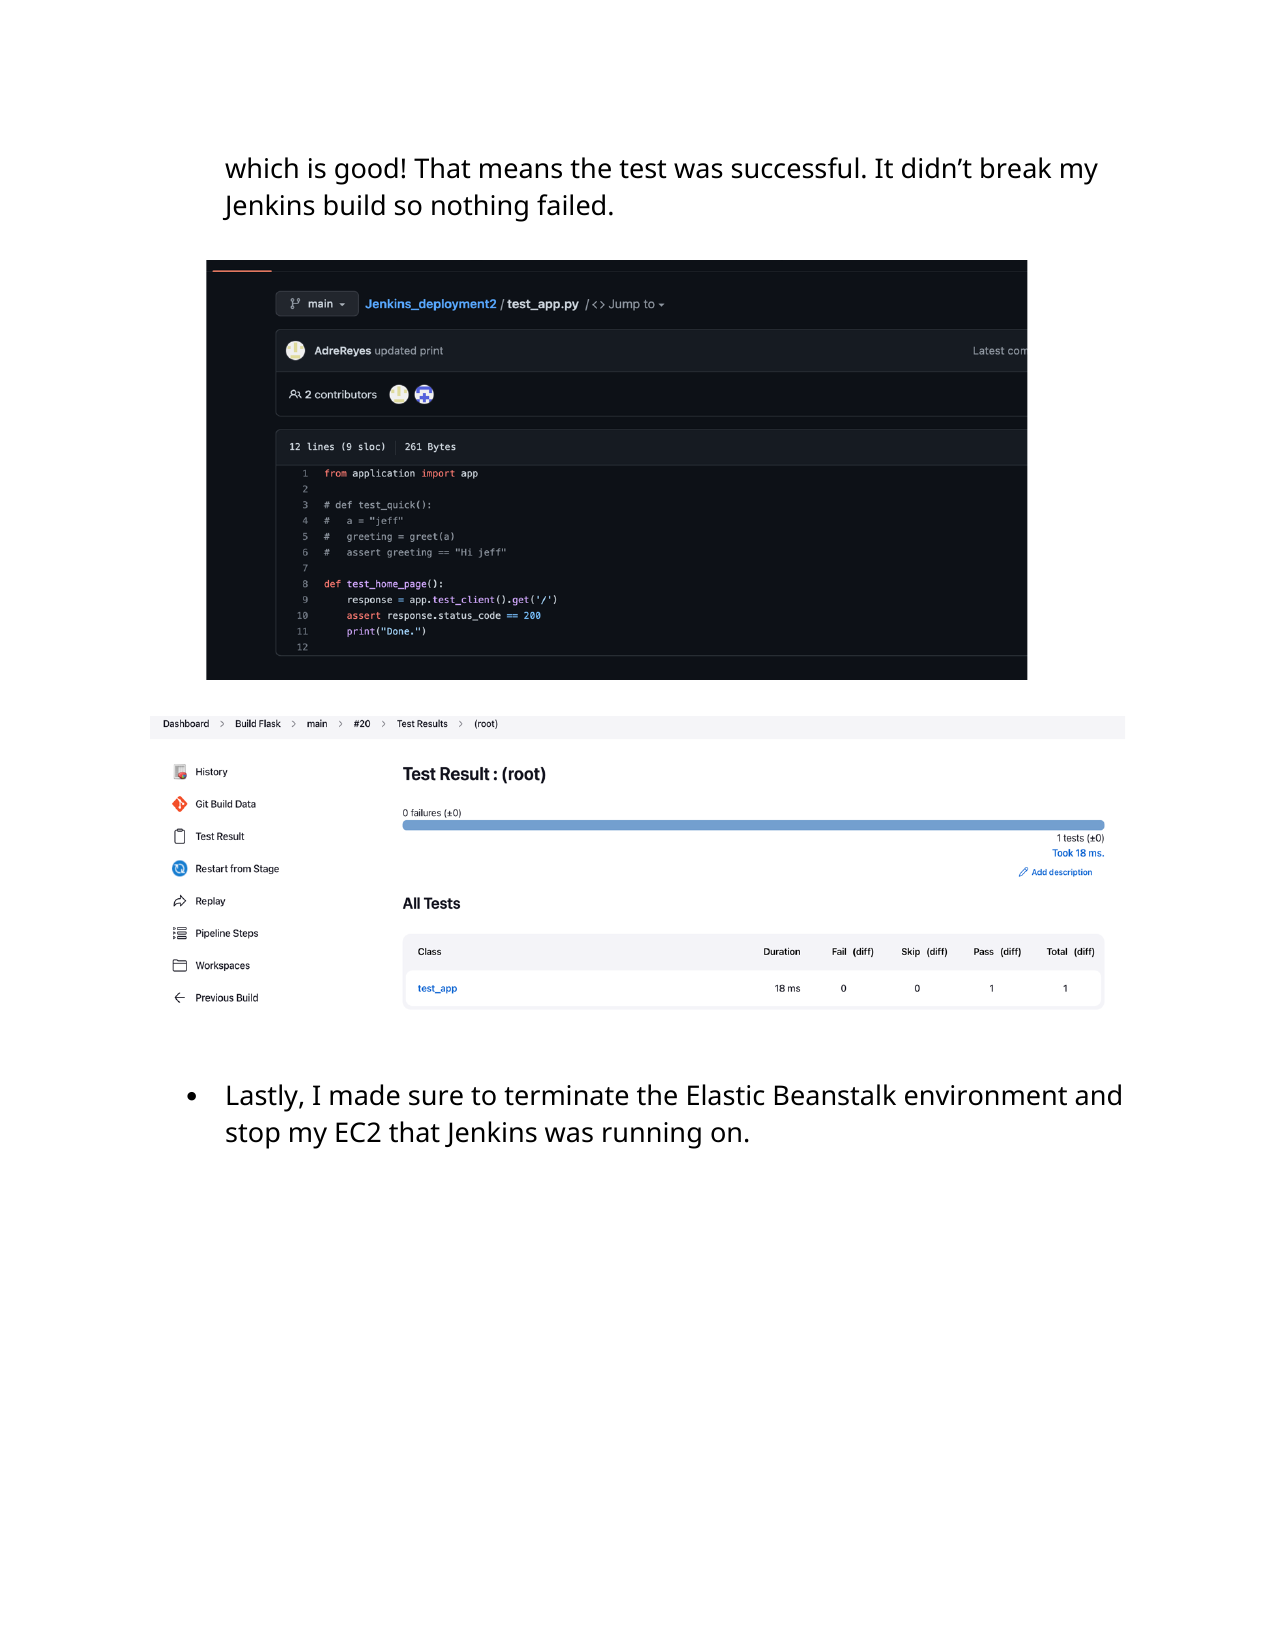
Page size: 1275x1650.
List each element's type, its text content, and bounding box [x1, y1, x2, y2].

picture [206, 260, 1028, 680]
list Lastly, I made sure to terminate the Elastic Beanstalk environment and stop my EC2 that Jenkins was running on. [187, 1077, 1125, 1150]
picture [150, 716, 1125, 1077]
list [187, 150, 1125, 224]
